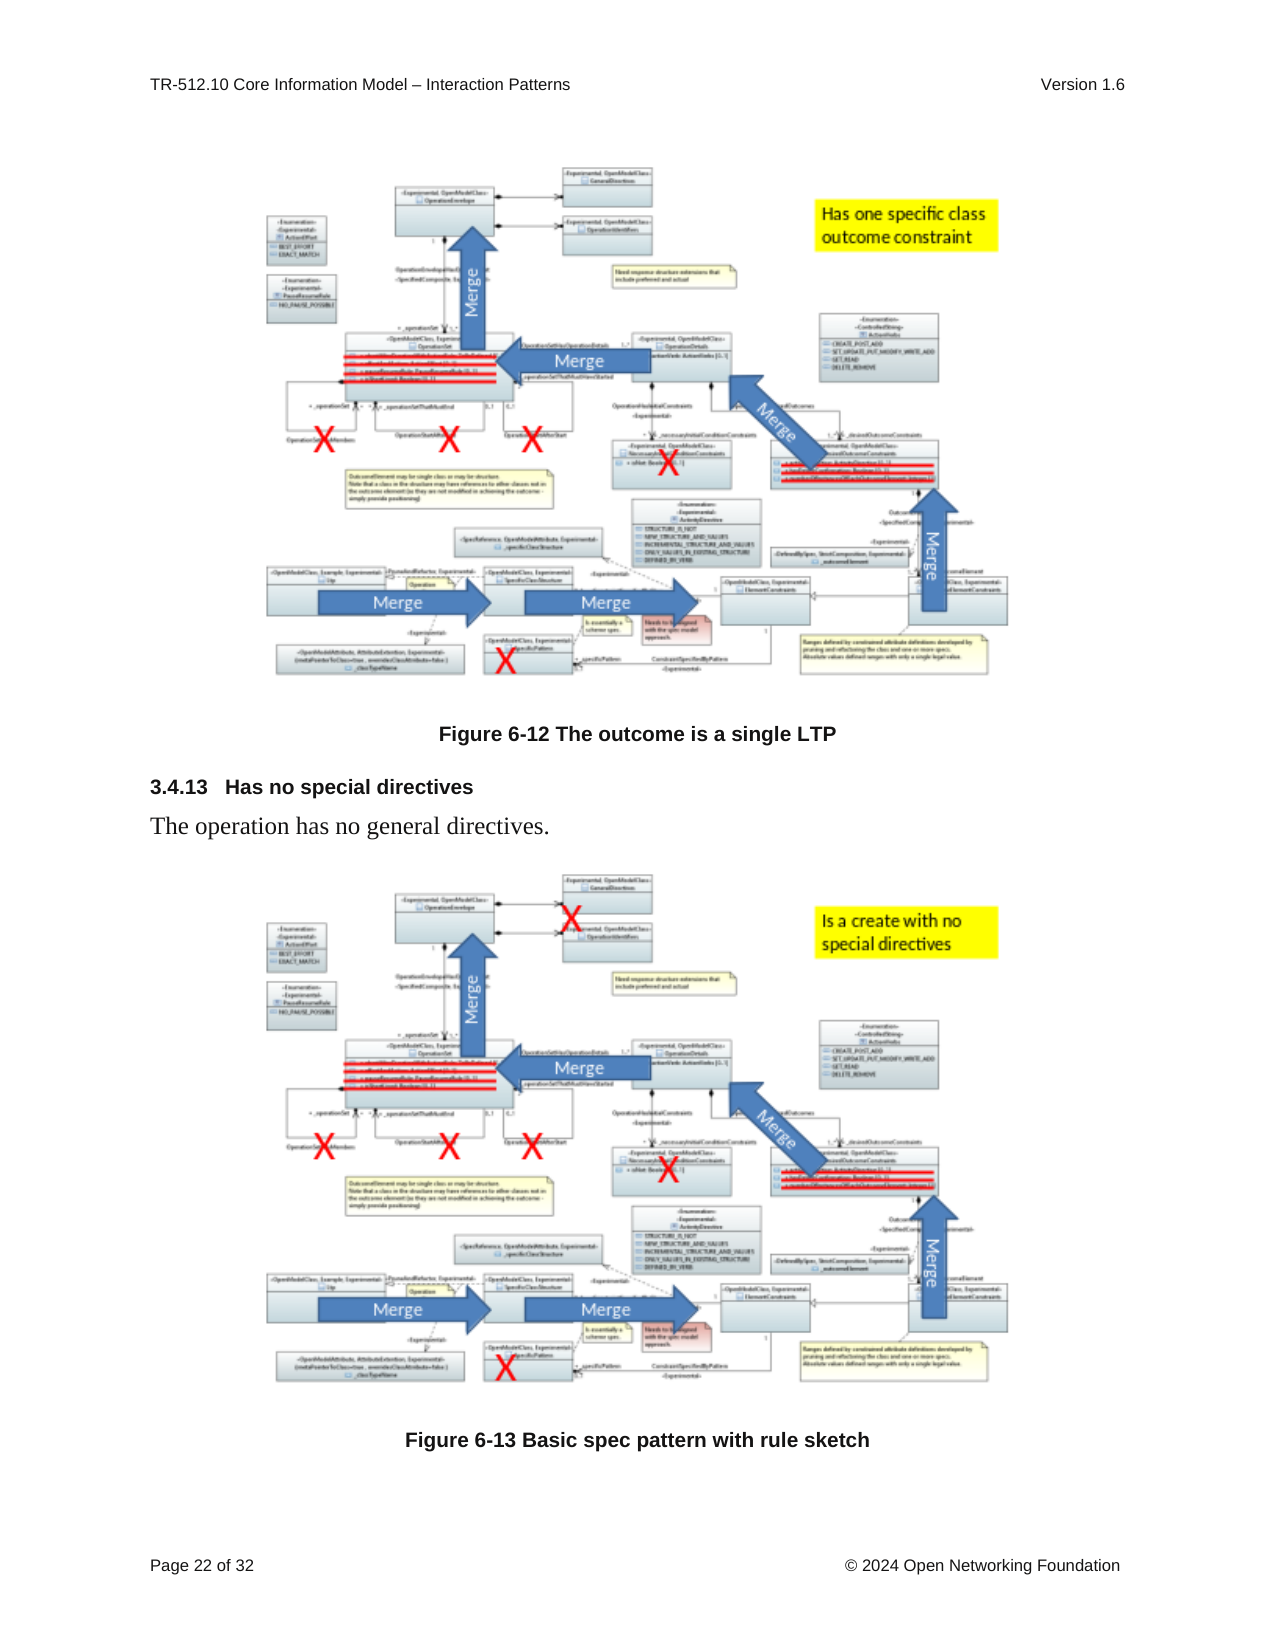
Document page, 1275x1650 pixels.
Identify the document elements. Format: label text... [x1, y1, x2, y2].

subtitle Has no special directives [150, 775, 1125, 799]
text The operation has no general directives. [150, 811, 1125, 840]
